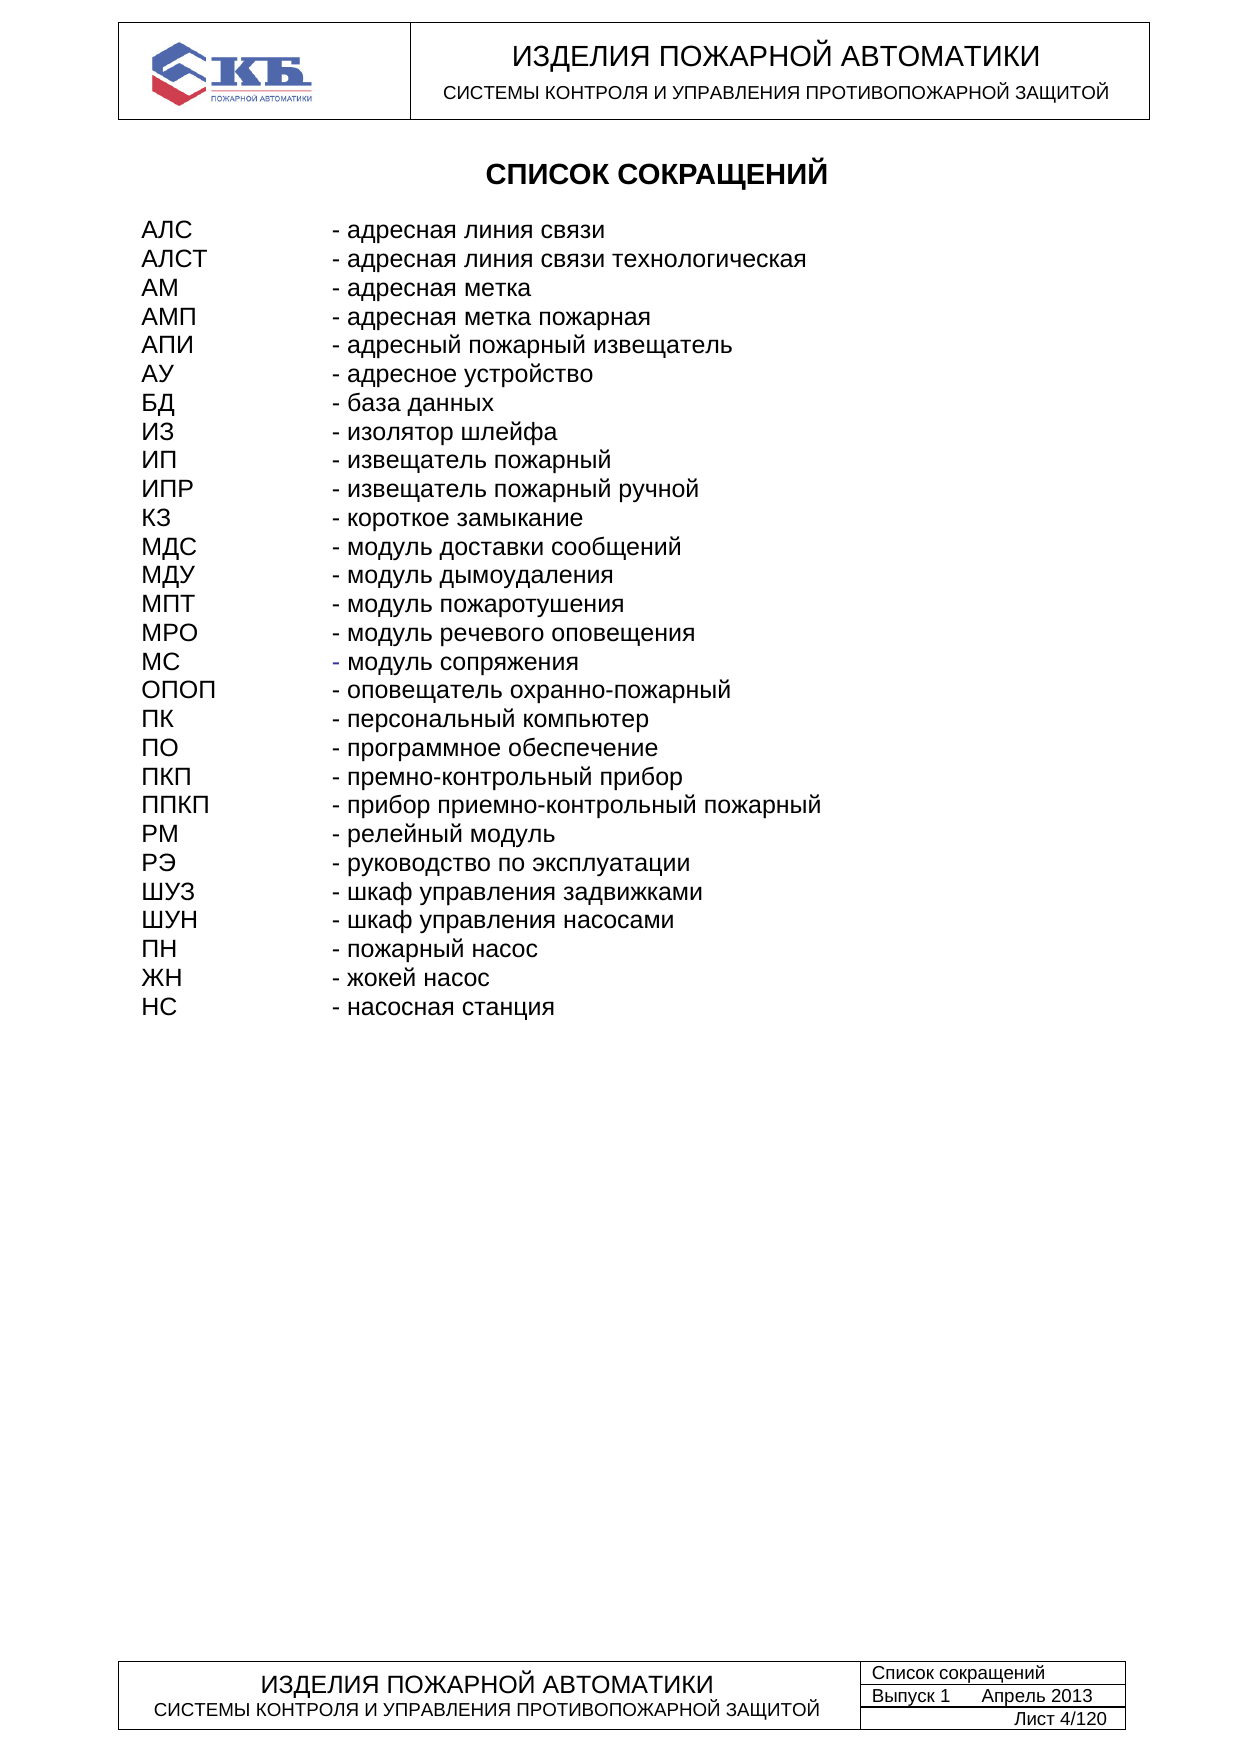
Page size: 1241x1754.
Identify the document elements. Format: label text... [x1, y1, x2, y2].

table_cell МПТ [120, 589, 329, 618]
table_cell МДУ [120, 560, 329, 589]
table_cell - прибор приемно-контрольный пожарный [329, 790, 1123, 819]
table_cell - релейный модуль [329, 819, 1123, 848]
table_cell - короткое замыкание [329, 503, 1123, 532]
table_cell ППКП [120, 790, 329, 819]
table_cell - изолятор шлейфа [329, 417, 1123, 445]
table_cell - модуль дымоудаления [329, 560, 1123, 589]
table_cell - персональный компьютер [329, 704, 1123, 733]
table_cell - модуль пожаротушения [329, 589, 1123, 618]
table_cell - база данных [329, 388, 1123, 417]
table_cell - адресная метка [329, 273, 1123, 302]
table_cell БД [120, 388, 329, 417]
table_cell ИЗ [120, 417, 329, 445]
table_cell - руководство по эксплуатации [329, 848, 1123, 877]
table_cell - адресная линия связи технологическая [329, 244, 1123, 273]
table_cell - извещатель пожарный ручной [329, 474, 1123, 503]
table_cell - адресный пожарный извещатель [329, 330, 1123, 359]
table_cell ЖН [120, 963, 329, 992]
table_cell - модуль доставки сообщений [329, 532, 1123, 560]
table_cell АМП [120, 302, 329, 330]
table_cell КЗ [120, 503, 329, 532]
subtitle СПИСОК СОКРАЩЕНИЙ [193, 157, 1121, 190]
table_cell ИПР [120, 474, 329, 503]
table_cell - модуль сопряжения [329, 647, 1123, 675]
table_cell ИП [120, 445, 329, 474]
table_cell - пожарный насос [329, 934, 1123, 963]
table_cell - насосная станция [329, 992, 1123, 1020]
table_cell - программное обеспечение [329, 733, 1123, 762]
table_cell ПК [120, 704, 329, 733]
table_cell - модуль речевого оповещения [329, 618, 1123, 647]
table_cell - премно-контрольный прибор [329, 762, 1123, 790]
table_header АЛС [120, 215, 329, 244]
table_cell РМ [120, 819, 329, 848]
table_cell АМ [120, 273, 329, 302]
table_cell - шкаф управления насосами [329, 905, 1123, 934]
table_cell - адресное устройство [329, 359, 1123, 388]
table_cell НС [120, 992, 329, 1020]
table_cell - извещатель пожарный [329, 445, 1123, 474]
picture [148, 34, 325, 115]
table_cell ШУН [120, 905, 329, 934]
table_cell - шкаф управления задвижками [329, 877, 1123, 905]
table_cell ПН [120, 934, 329, 963]
table_cell МРО [120, 618, 329, 647]
table_cell ПКП [120, 762, 329, 790]
table_cell - жокей насос [329, 963, 1123, 992]
table_cell АУ [120, 359, 329, 388]
table_cell МС [120, 647, 329, 675]
table_cell РЭ [120, 848, 329, 877]
table_cell МДС [120, 532, 329, 560]
table_cell АПИ [120, 330, 329, 359]
table_cell - адресная метка пожарная [329, 302, 1123, 330]
table_cell ШУЗ [120, 877, 329, 905]
table_cell АЛСТ [120, 244, 329, 273]
table_header - адресная линия связи [329, 215, 1123, 244]
table_cell - оповещатель охранно-пожарный [329, 675, 1123, 704]
table_cell ПО [120, 733, 329, 762]
table_cell ОПОП [120, 675, 329, 704]
